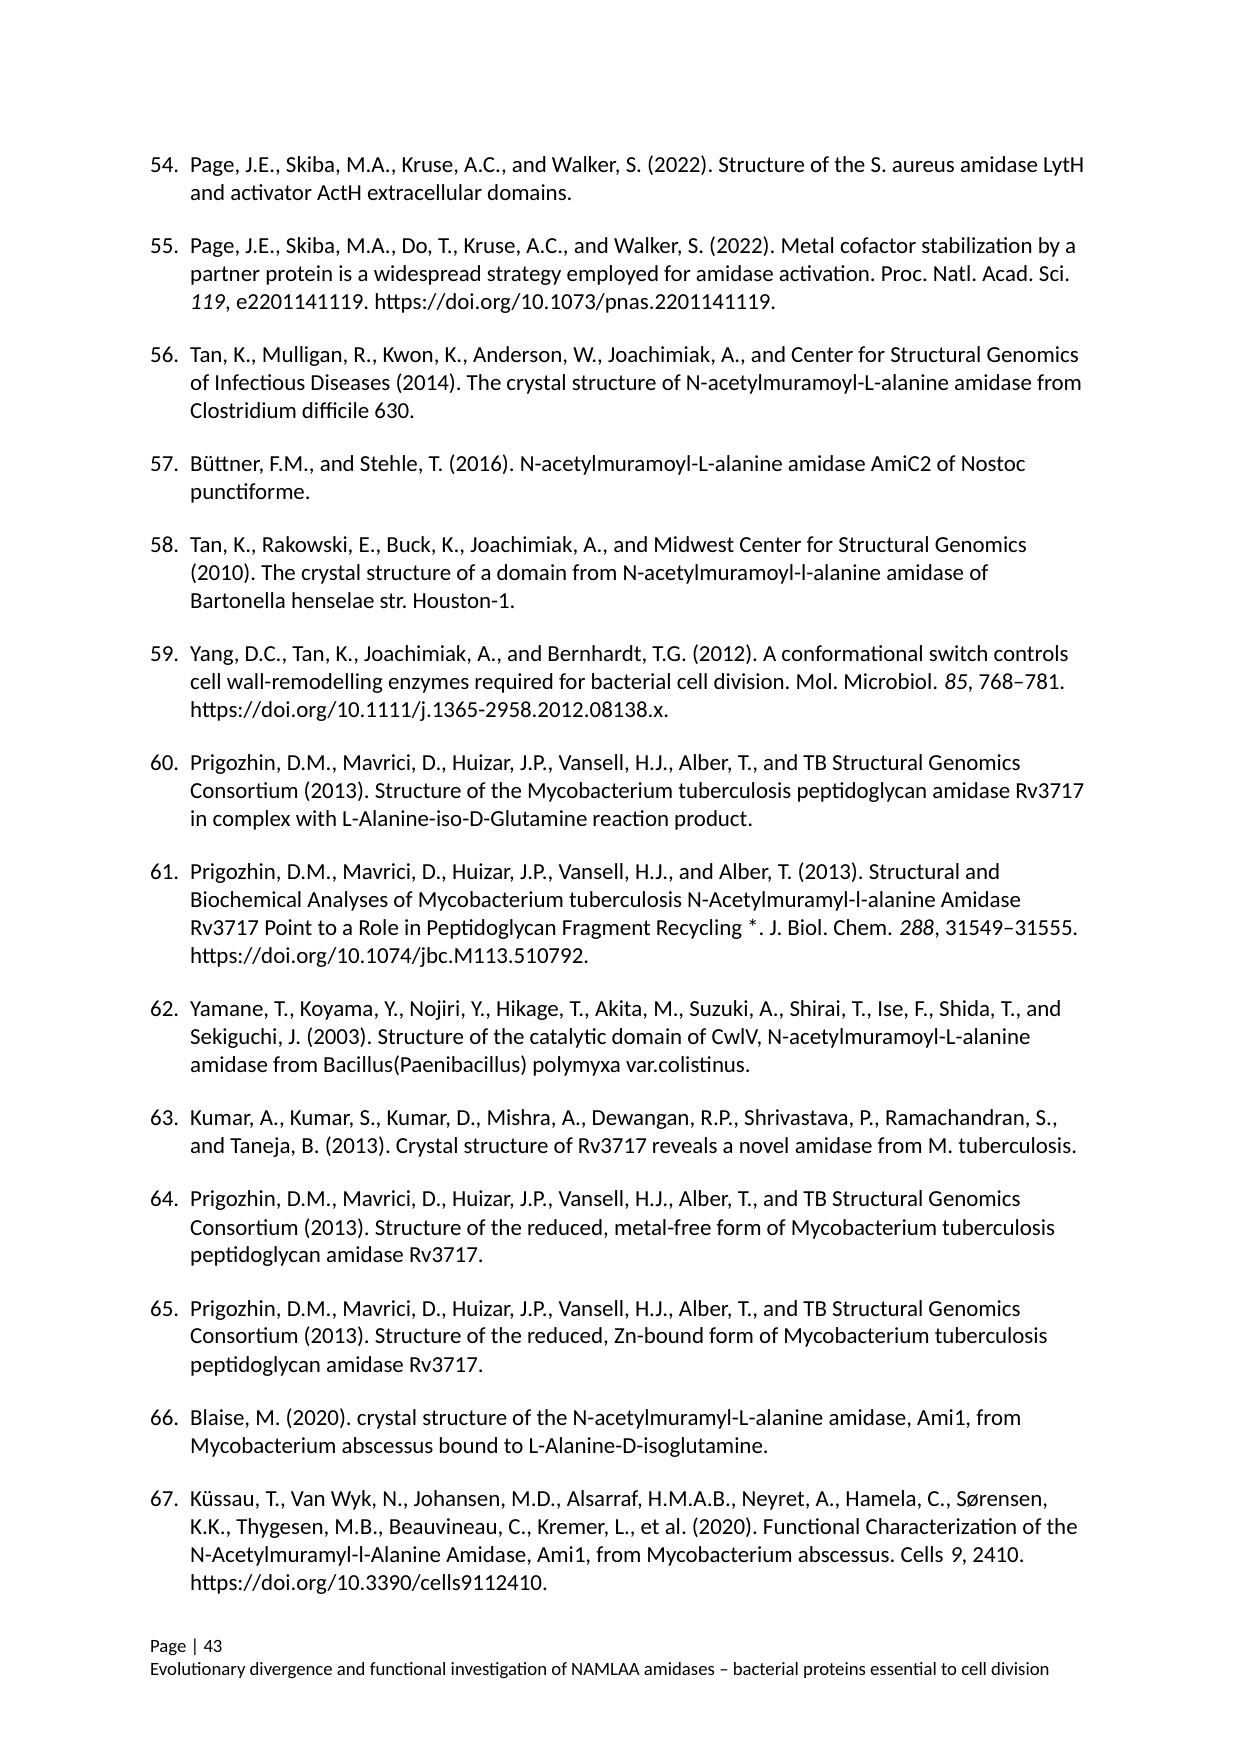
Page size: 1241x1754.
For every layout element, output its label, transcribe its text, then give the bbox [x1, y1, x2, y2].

text 54. Page, J.E., Skiba, M.A., Kruse, A.C., and Walker, S. (2022). Structure of the S. aureus amidase LytH and activator ActH extracellular domains. [150, 150, 1090, 206]
text 56. Tan, K., Mulligan, R., Kwon, K., Anderson, W., Joachimiak, A., and Center for Structural Genomics of Infectious Diseases (2014). The crystal structure of N-acetylmuramoyl-L-alanine amidase from Clostridium difficile 630. [150, 340, 1090, 424]
text 62. Yamane, T., Koyama, Y., Nojiri, Y., Hikage, T., Akita, M., Suzuki, A., Shirai, T., Ise, F., Shida, T., and Sekiguchi, J. (2003). Structure of the catalytic domain of CwlV, N-acetylmuramoyl-L-alanine amidase from Bacillus(Paenibacillus) polymyxa var.colistinus. [150, 994, 1090, 1078]
text 61. Prigozhin, D.M., Mavrici, D., Huizar, J.P., Vansell, H.J., and Alber, T. (2013). Structural and Biochemical Analyses of Mycobacterium tuberculosis N-Acetylmuramyl-l-alanine Amidase Rv3717 Point to a Role in Peptidoglycan Fragment Recycling *. J. Biol. Chem. 288, 31549–31555. https://doi.org/10.1074/jbc.M113.510792. [150, 857, 1090, 969]
text 66. Blaise, M. (2020). crystal structure of the N-acetylmuramyl-L-alanine amidase, Ami1, from Mycobacterium abscessus bound to L-Alanine-D-isoglutamine. [150, 1403, 1090, 1459]
text 60. Prigozhin, D.M., Mavrici, D., Huizar, J.P., Vansell, H.J., Alber, T., and TB Structural Genomics Consortium (2013). Structure of the Mycobacterium tuberculosis peptidoglycan amidase Rv3717 in complex with L-Alanine-iso-D-Glutamine reaction product. [150, 748, 1090, 832]
text 63. Kumar, A., Kumar, S., Kumar, D., Mishra, A., Dewangan, R.P., Shrivastava, P., Ramachandran, S., and Taneja, B. (2013). Crystal structure of Rv3717 reveals a novel amidase from M. tuberculosis. [150, 1103, 1090, 1159]
text 67. Küssau, T., Van Wyk, N., Johansen, M.D., Alsarraf, H.M.A.B., Neyret, A., Hamela, C., Sørensen, K.K., Thygesen, M.B., Beauvineau, C., Kremer, L., et al. (2020). Functional Characterization of the N-Acetylmuramyl-l-Alanine Amidase, Ami1, from Mycobacterium abscessus. Cells 9, 2410. https://doi.org/10.3390/cells9112410. [150, 1484, 1090, 1596]
text 58. Tan, K., Rakowski, E., Buck, K., Joachimiak, A., and Midwest Center for Structural Genomics (2010). The crystal structure of a domain from N-acetylmuramoyl-l-alanine amidase of Bartonella henselae str. Houston-1. [150, 530, 1090, 614]
text 64. Prigozhin, D.M., Mavrici, D., Huizar, J.P., Vansell, H.J., Alber, T., and TB Structural Genomics Consortium (2013). Structure of the reduced, metal-free form of Mycobacterium tuberculosis peptidoglycan amidase Rv3717. [150, 1184, 1090, 1269]
text 55. Page, J.E., Skiba, M.A., Do, T., Kruse, A.C., and Walker, S. (2022). Metal cofactor stabilization by a partner protein is a widespread strategy employed for amidase activation. Proc. Natl. Acad. Sci. 119, e2201141119. https://doi.org/10.1073/pnas.2201141119. [150, 231, 1090, 315]
text 65. Prigozhin, D.M., Mavrici, D., Huizar, J.P., Vansell, H.J., Alber, T., and TB Structural Genomics Consortium (2013). Structure of the reduced, Zn-bound form of Mycobacterium tuberculosis peptidoglycan amidase Rv3717. [150, 1294, 1090, 1378]
text 57. Büttner, F.M., and Stehle, T. (2016). N-acetylmuramoyl-L-alanine amidase AmiC2 of Nostoc punctiforme. [150, 449, 1090, 505]
text 59. Yang, D.C., Tan, K., Joachimiak, A., and Bernhardt, T.G. (2012). A conformational switch controls cell wall-remodelling enzymes required for bacterial cell division. Mol. Microbiol. 85, 768–781. https://doi.org/10.1111/j.1365-2958.2012.08138.x. [150, 639, 1090, 723]
